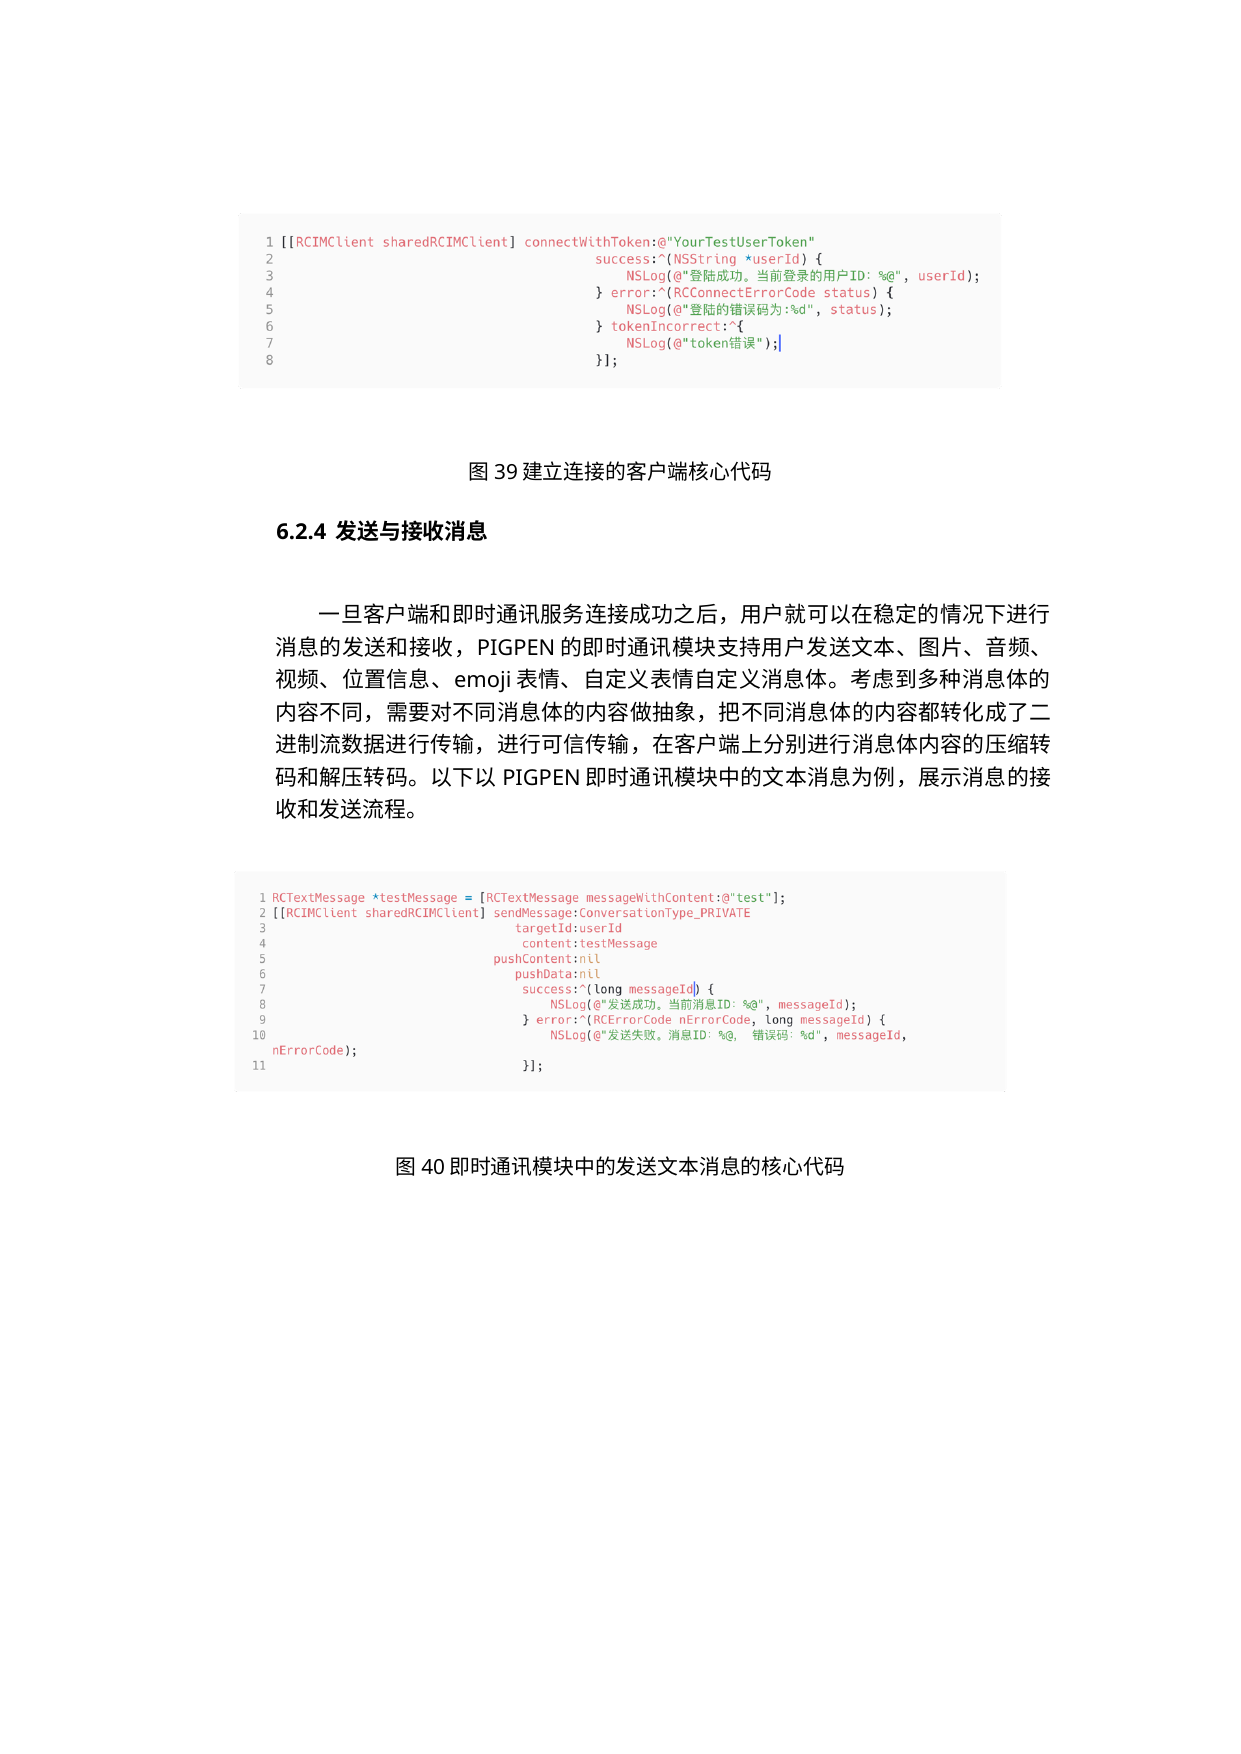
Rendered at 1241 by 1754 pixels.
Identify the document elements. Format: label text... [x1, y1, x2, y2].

text 图 40即时通讯模块中的发送文本消息的核心代码 [187, 1149, 1053, 1182]
text 图 39建立连接的客户端核心代码 [187, 454, 1053, 487]
text 一旦客户端和即时通讯服务连接成功之后，用户就可以在稳定的情况下进行消息的发送和接收，PIGPEN的即时通讯模块支持用户发送文本、图片、音频、视频、位置信息、emoji表情、自定义表情自定义消息体。考虑到多种消息体的内容不同，需要对不同消息体的内容做抽象，把不同消息体的内容都转化成了二进制流数据进行传输，进行可信传输，在客户端上分别进行消息体内容的压缩转码和解压转码。以下以PIGPEN即时通讯模块中的文本消息为例，展示消息的接收和发送流程。 [275, 597, 1053, 824]
subtitle 发送与接收消息 [276, 514, 1053, 547]
picture [187, 162, 1053, 441]
picture [187, 824, 1053, 1139]
